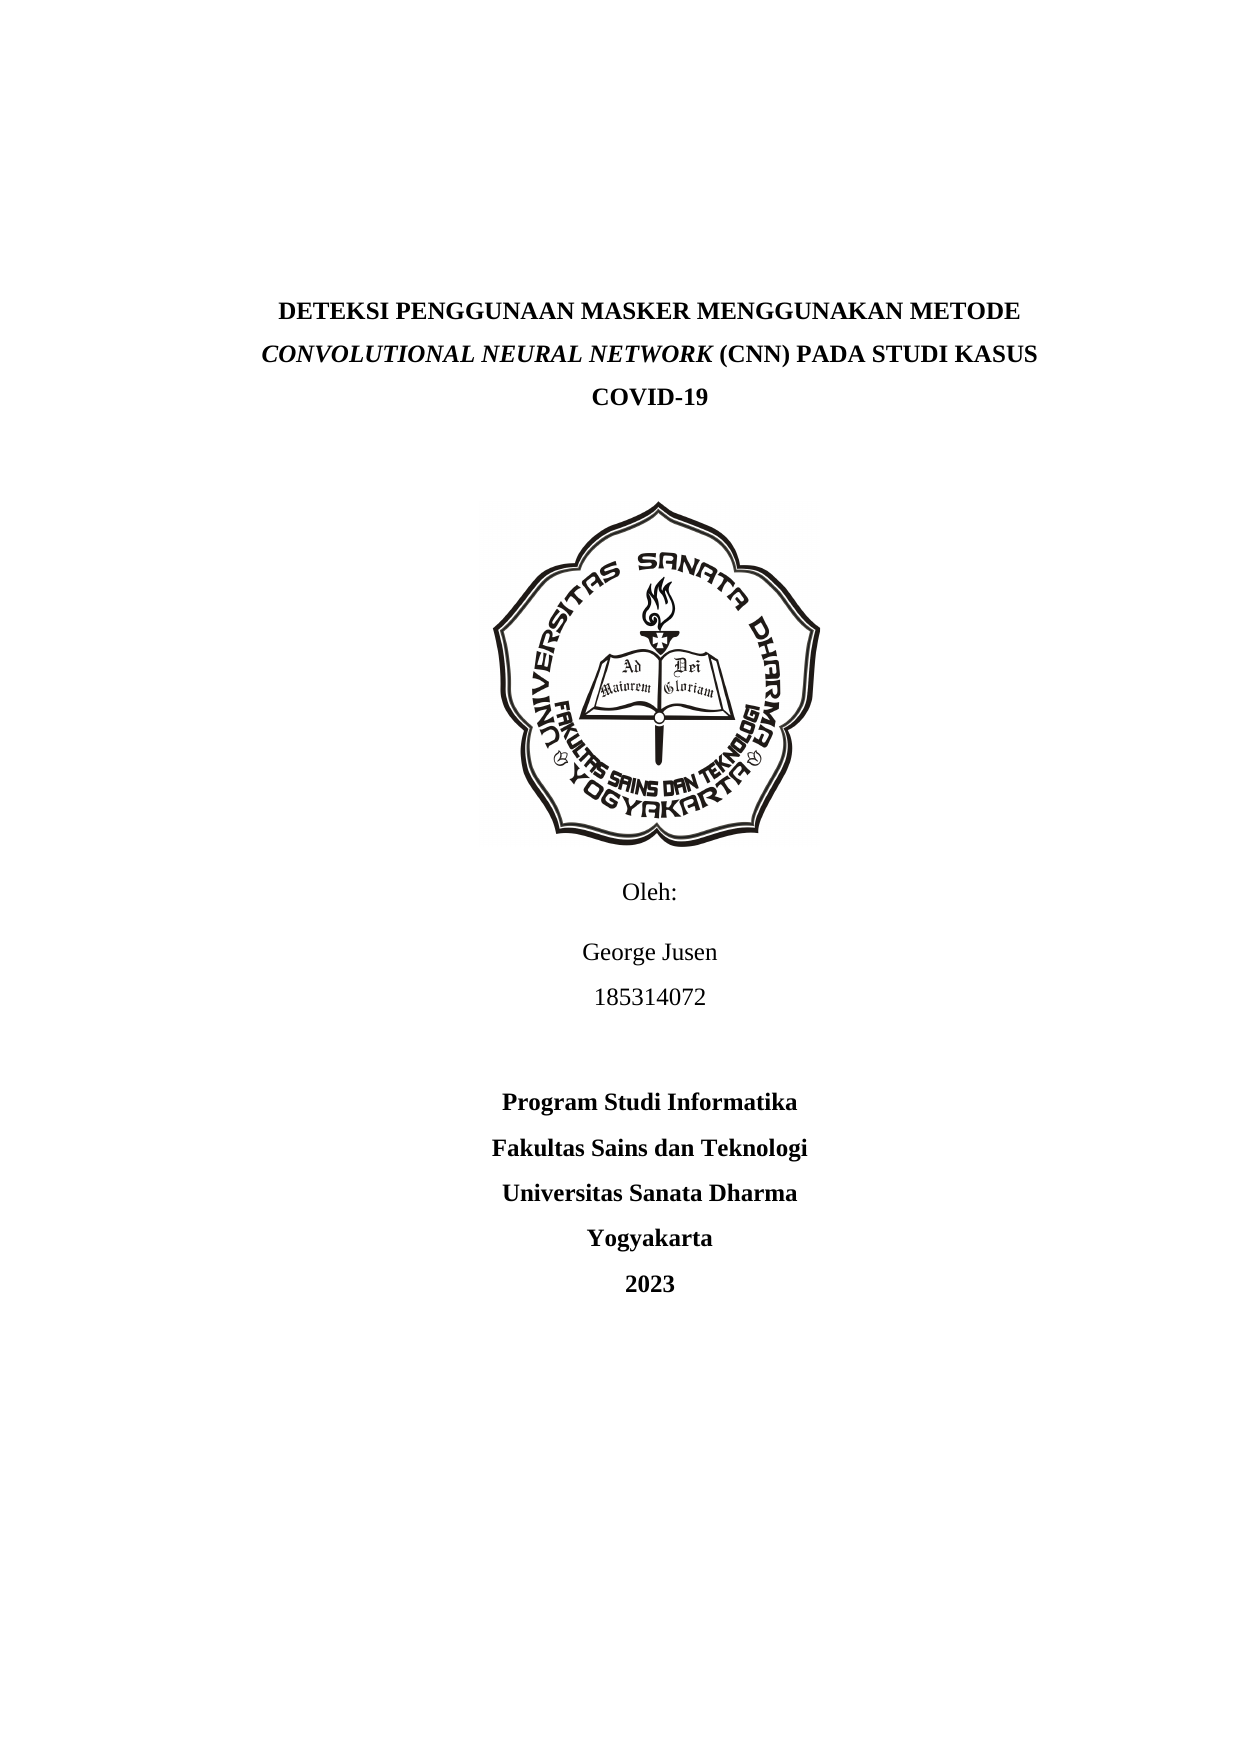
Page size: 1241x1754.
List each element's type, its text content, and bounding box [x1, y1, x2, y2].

text George Jusen [236, 937, 1063, 965]
text 185314072 [236, 982, 1063, 1011]
picture [479, 501, 821, 847]
text Fakultas Sains dan Teknologi [236, 1133, 1063, 1161]
text Yogyakarta [236, 1223, 1063, 1252]
text DETEKSI PENGGUNAAN MASKER MENGGUNAKAN METODE CONVOLUTIONAL NEURAL NETWORK (CNN) PADA STUDI KASUS COVID-19 [236, 296, 1063, 411]
text 2023 [236, 1269, 1063, 1298]
text Program Studi Informatika [236, 1087, 1063, 1116]
text Universitas Sanata Dharma [236, 1178, 1063, 1207]
text Oleh: [236, 877, 1063, 906]
